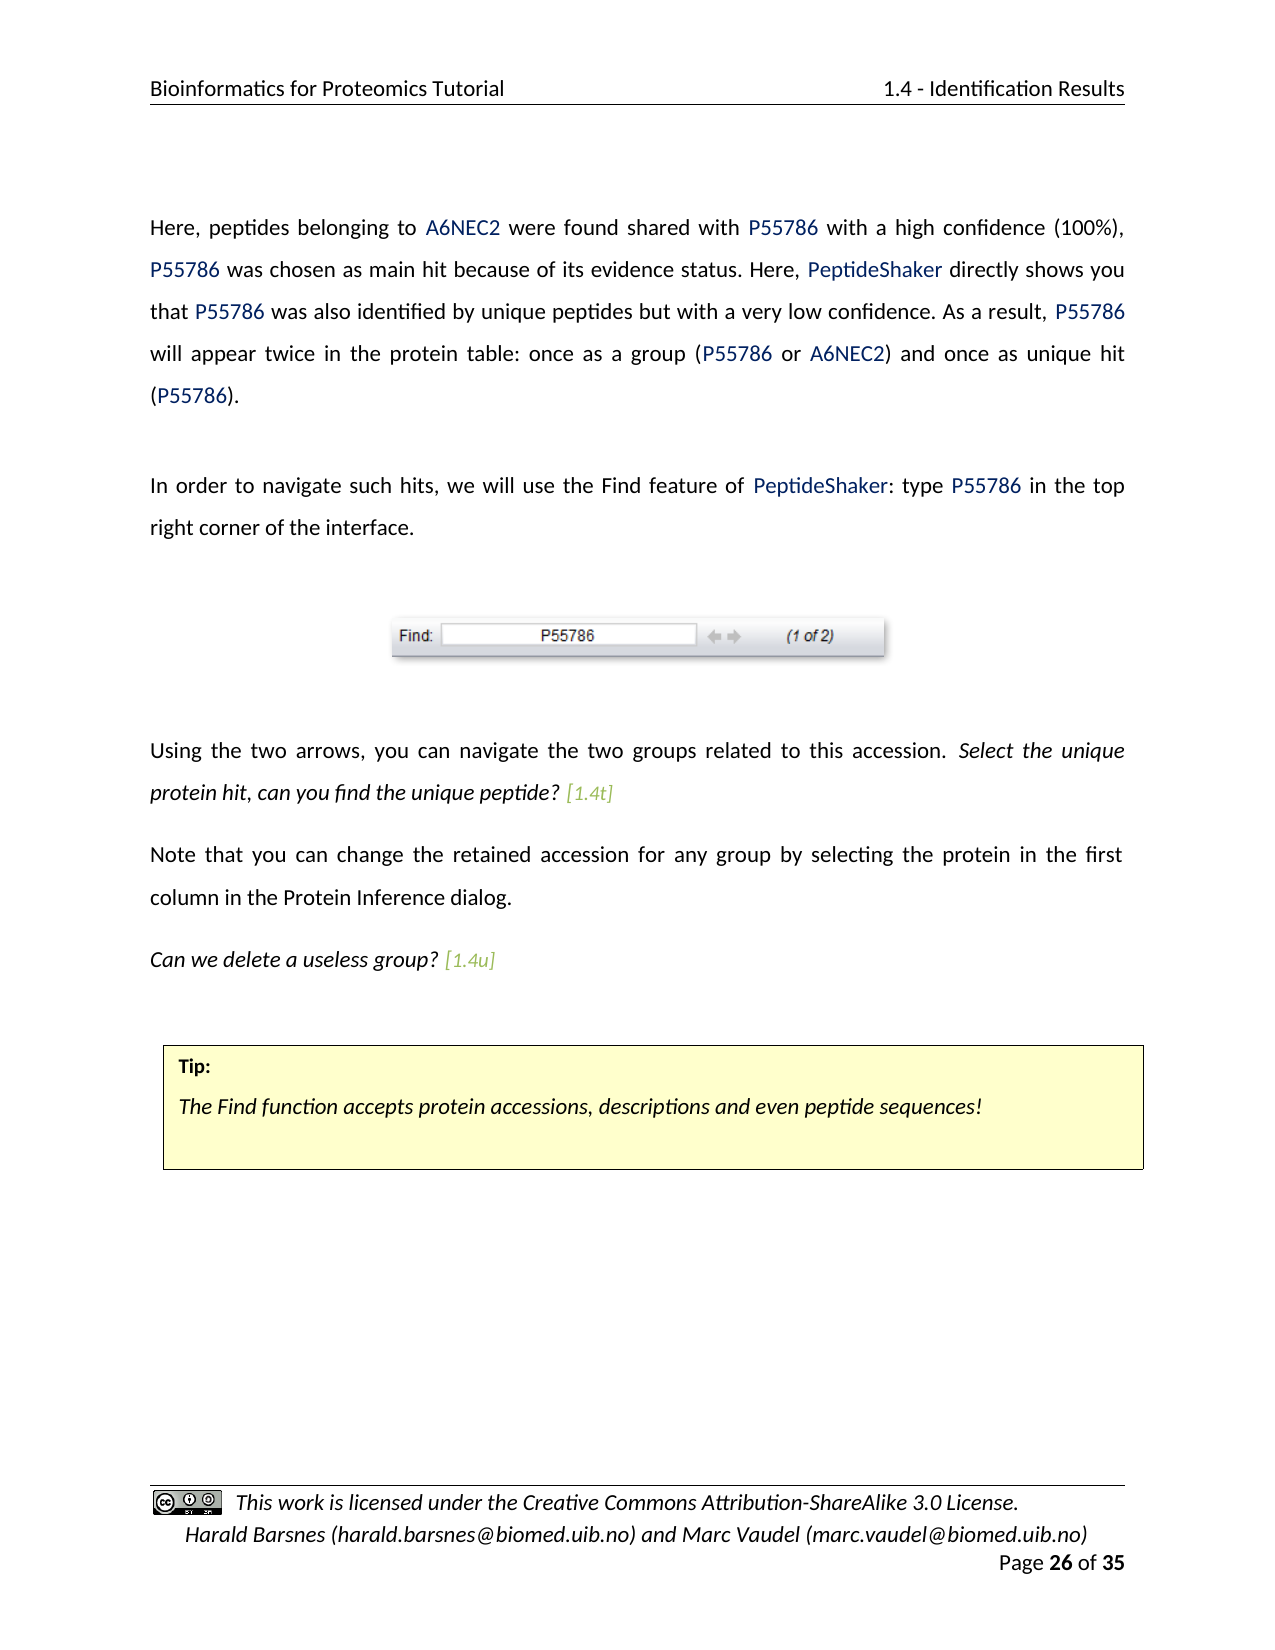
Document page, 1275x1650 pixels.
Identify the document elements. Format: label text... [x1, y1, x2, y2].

text Using the two arrows, you can navigate the two groups related to this accession. Select the unique protein hit, can you find the unique peptide? [1.4t] [150, 736, 1125, 806]
text Can we delete a useless group? [1.4u] [150, 945, 1125, 973]
text In order to navigate such hits, we will use the Find feature of PeptideShaker: type P55786 in the top right corner of the interface. [150, 472, 1125, 542]
picture [153, 1490, 222, 1515]
text Here, peptides belonging to A6NEC2 were found shared with P55786 with a high confidence (100%), P55786 was chosen as main hit because of its evidence status. Here, PeptideShaker directly shows you that P55786 was also identified by unique peptides but with a very low confidence. As a result, P55786 will appear twice in the protein table: once as a group (P55786 or A6NEC2) and once as unique hit (P55786). [150, 213, 1125, 409]
text Note that you can change the retained accession for any group by selecting the protein in the first column in the Protein Inference dialog. [150, 841, 1125, 911]
picture [392, 618, 884, 657]
